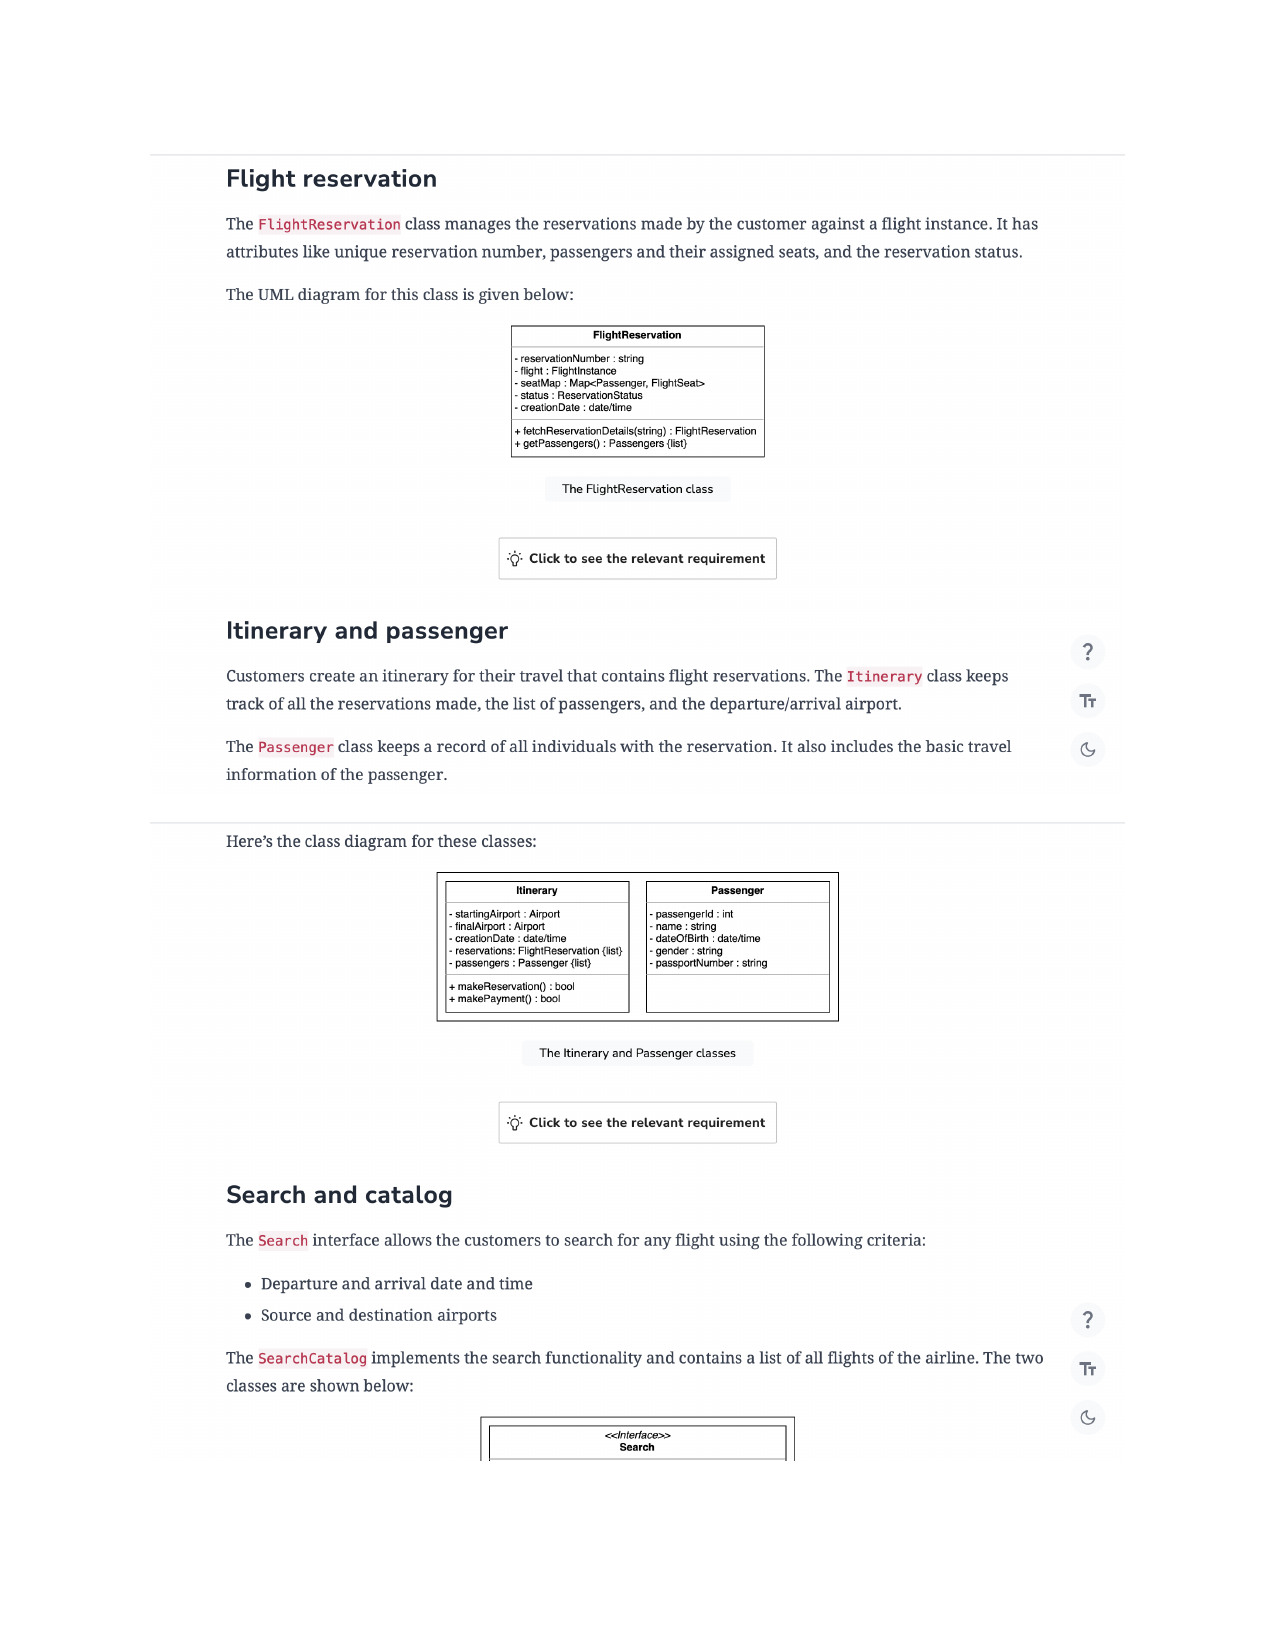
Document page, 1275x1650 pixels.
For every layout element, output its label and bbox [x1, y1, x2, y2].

picture [150, 150, 1125, 793]
picture [150, 818, 1125, 1461]
